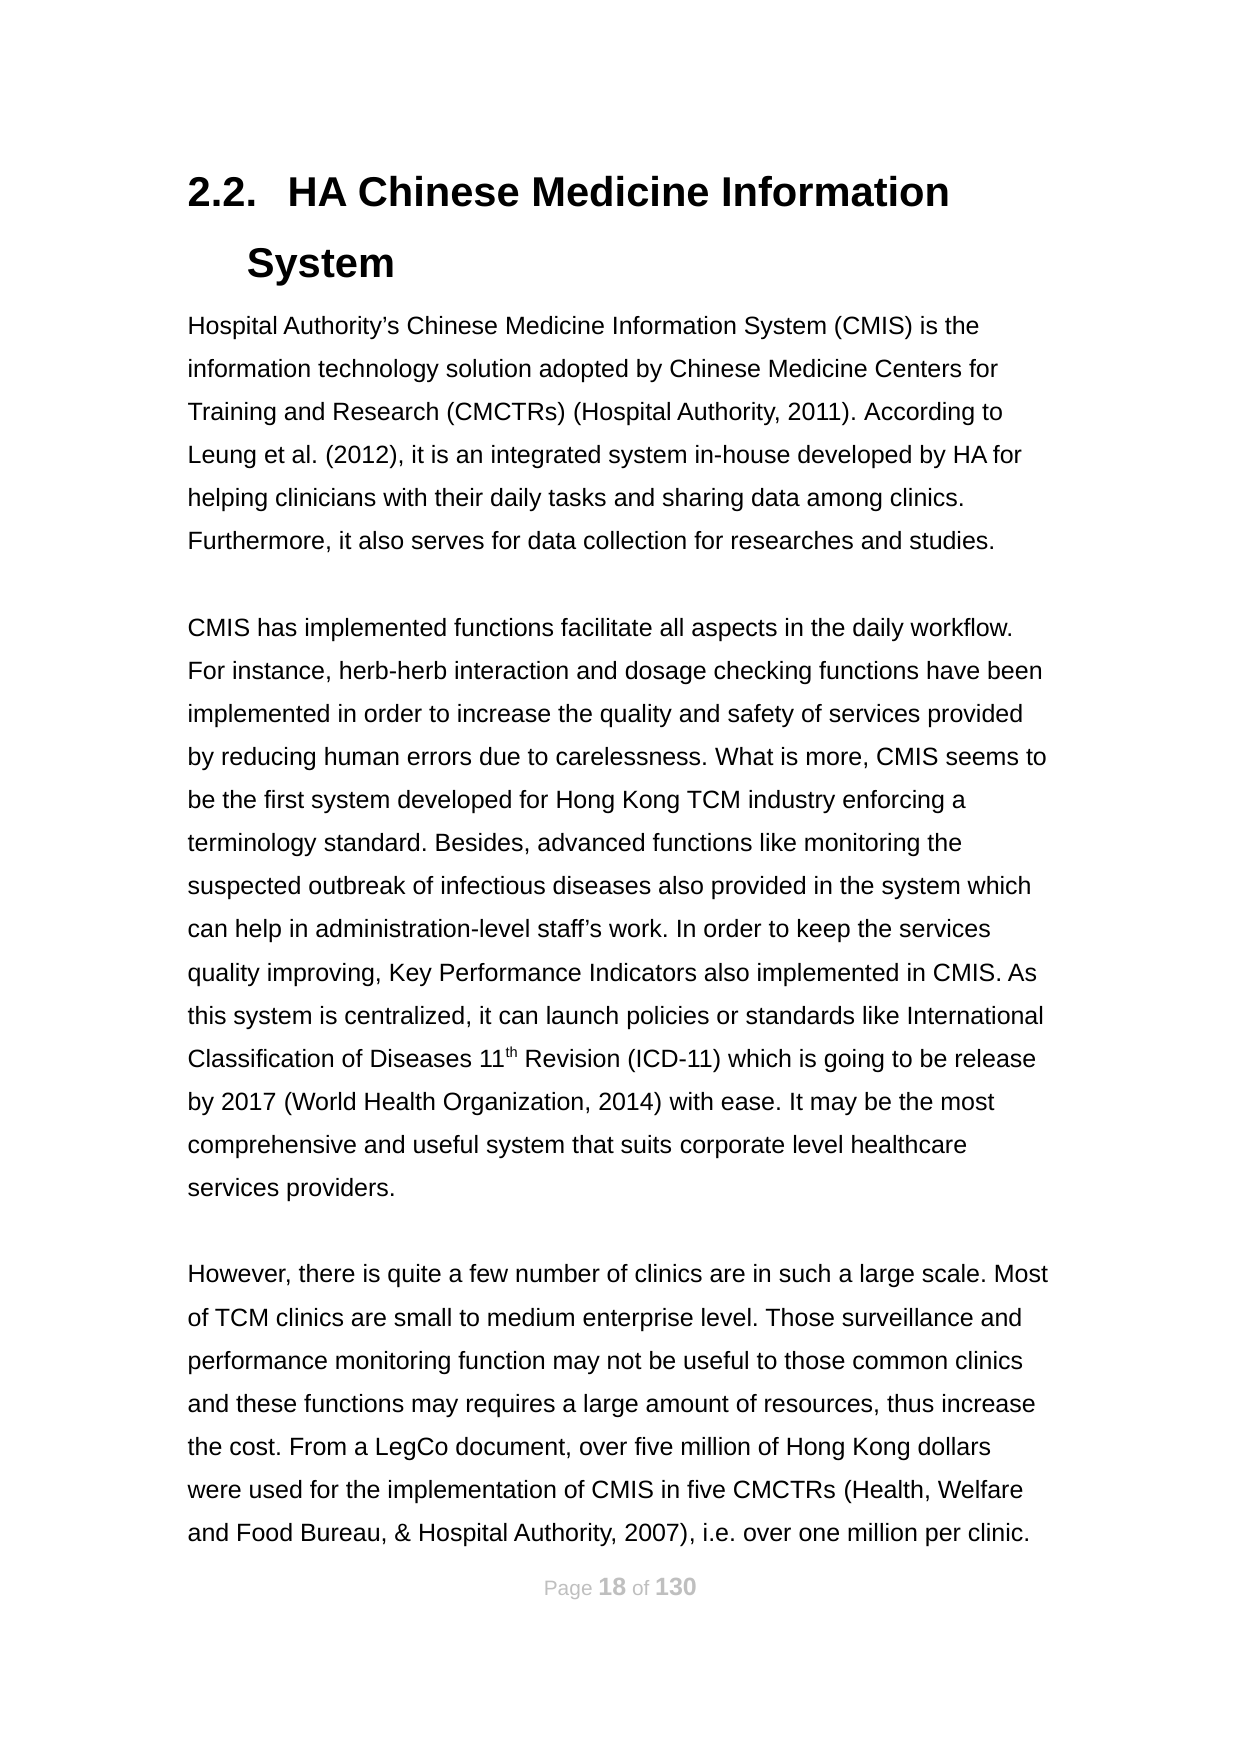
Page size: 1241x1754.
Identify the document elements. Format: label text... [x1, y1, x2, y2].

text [187, 1259, 1053, 1547]
subtitle HA Chinese Medicine Information System [187, 167, 1053, 287]
text CMIS has implemented functions facilitate all aspects in the daily workflow. For instance, herb-herb interaction and dosage checking functions have been implemented in order to increase the quality and safety of services provided by reducing human errors due to carelessness. What is more, CMIS seems to be the first system developed for Hong Kong TCM industry enforcing a terminology standard. Besides, advanced functions like monitoring the suspected outbreak of infectious diseases also provided in the system which can help in administration-level staff’s work. In order to keep the services quality improving, Key Performance Indicators also implemented in CMIS. As this system is centralized, it can launch policies or standards like International Classification of Diseases 11th Revision (ICD-11) which is going to be release by 2017 with ease. It may be the most comprehensive and useful system that suits corporate level healthcare services providers. [187, 613, 1053, 1202]
text Hospital Authority’s Chinese Medicine Information System (CMIS) is the information technology solution adopted by Chinese Medicine Centers for Training and Research (CMCTRs) . According to Leung et al. , it is an integrated system in-house developed by HA for helping clinicians with their daily tasks and sharing data among clinics. Furthermore, it also serves for data collection for researches and studies. [187, 311, 1053, 555]
